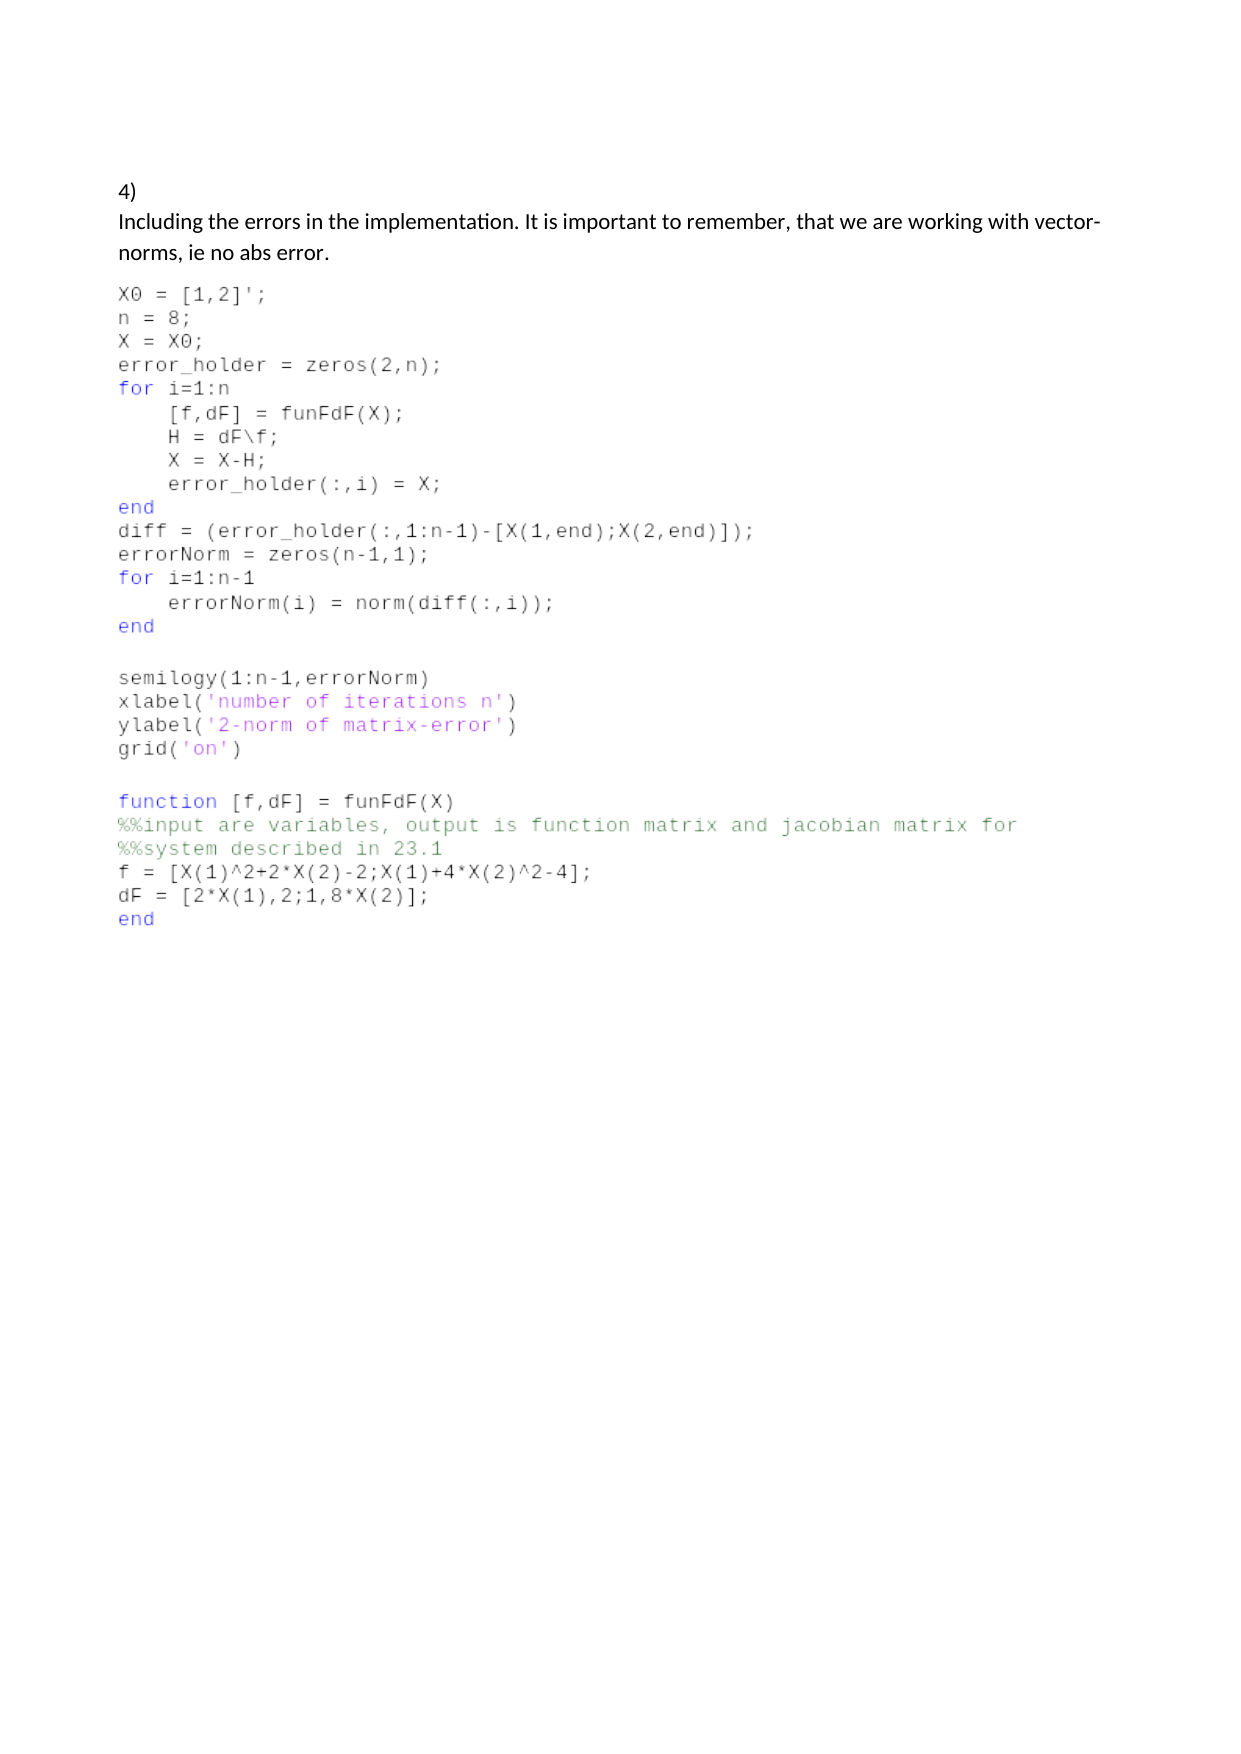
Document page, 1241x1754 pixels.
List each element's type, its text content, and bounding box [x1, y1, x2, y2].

text 4) Including the errors in the implementation. It is important to remember, that we are working with vector-norms, ie no abs error. [118, 177, 1122, 266]
